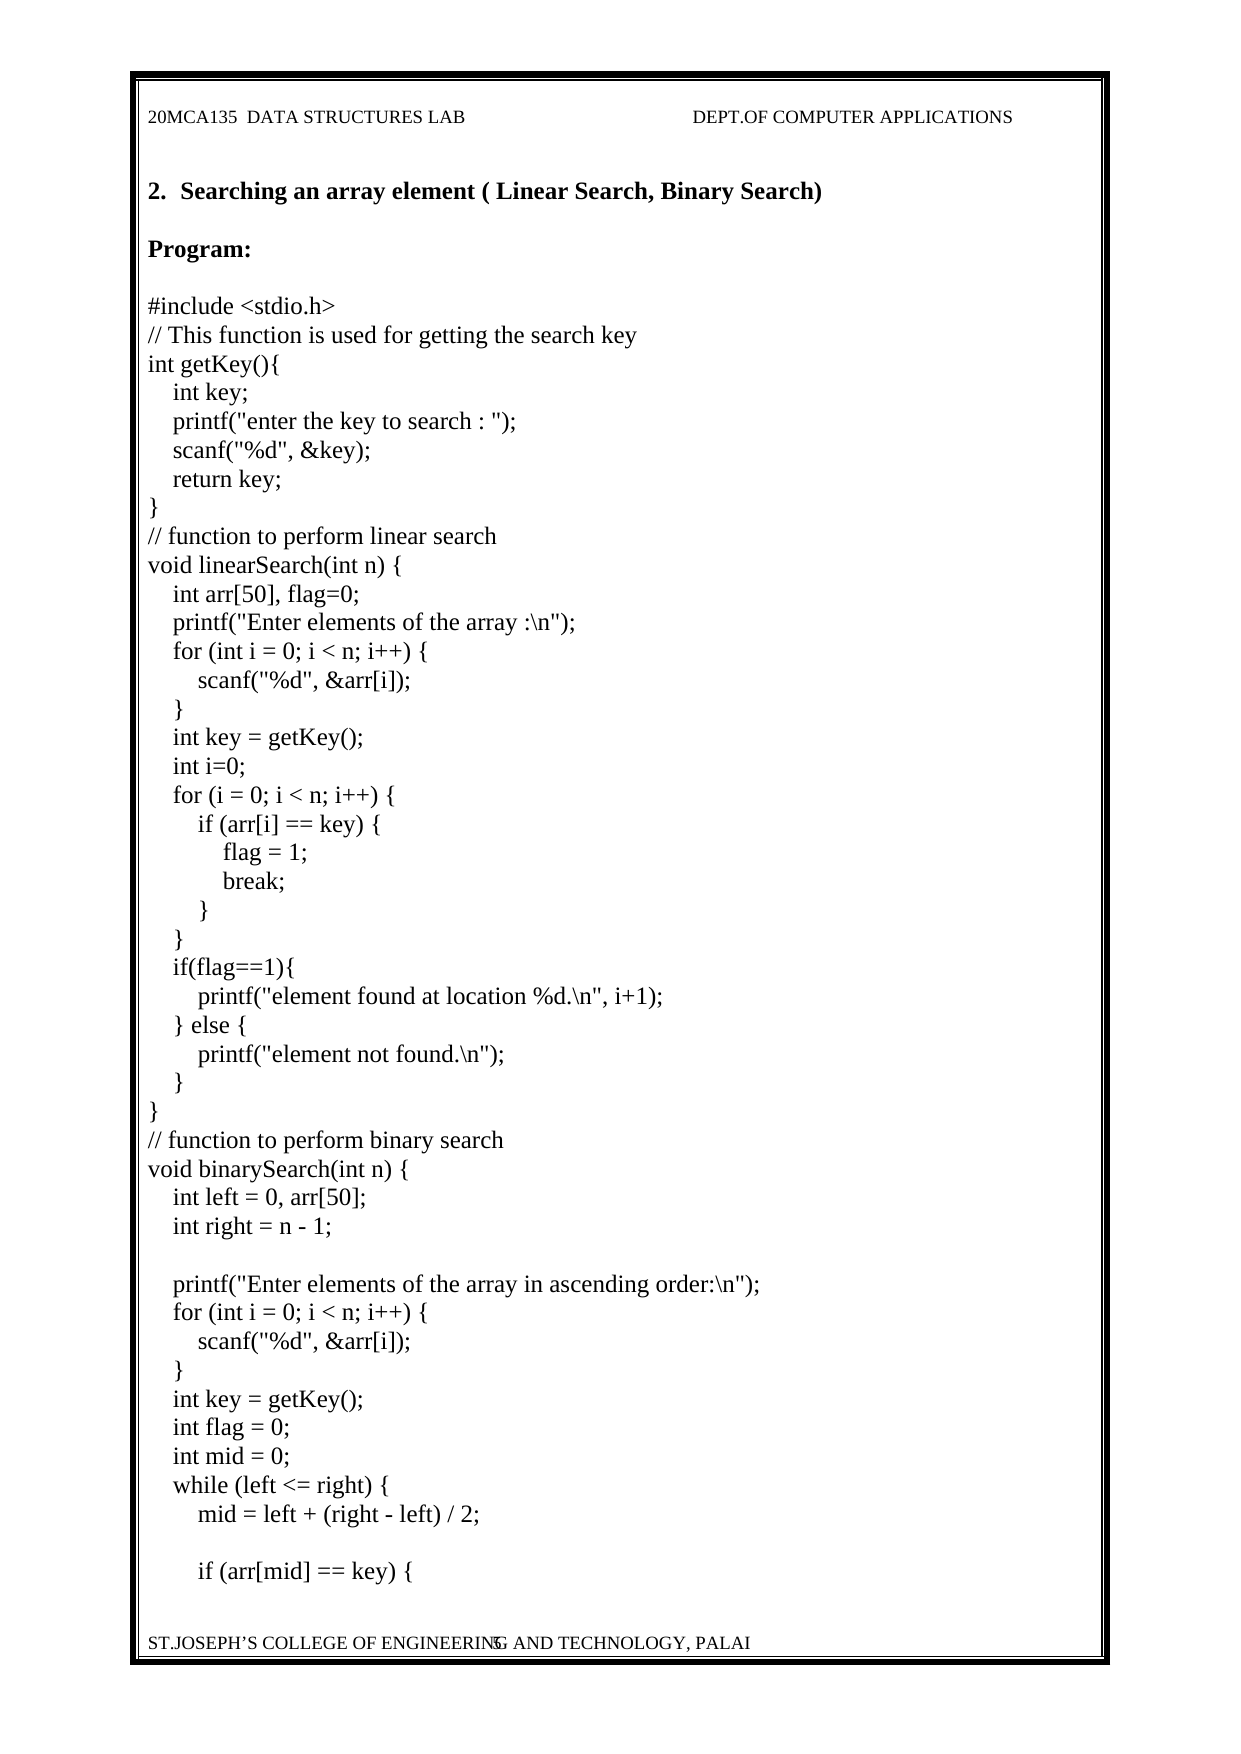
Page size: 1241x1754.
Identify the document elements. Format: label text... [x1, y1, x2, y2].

text } [148, 924, 1093, 952]
text int key = getKey(); [148, 722, 1093, 751]
text printf("Enter elements of the array :\n"); [148, 607, 1093, 636]
text } [148, 492, 1093, 521]
text int flag = 0; [148, 1412, 1093, 1441]
text // function to perform binary search [148, 1125, 1093, 1154]
text scanf("%d", &arr[i]); [148, 665, 1093, 694]
text if (arr[i] == key) { [148, 809, 1093, 837]
text int left = 0, arr[50]; [148, 1182, 1093, 1211]
text printf("enter the key to search : "); [148, 406, 1093, 435]
text scanf("%d", &key); [148, 435, 1093, 464]
text if(flag==1){ [148, 952, 1093, 981]
text Program: [148, 234, 1093, 262]
text for (i = 0; i < n; i++) { [148, 780, 1093, 809]
text } [148, 895, 1093, 924]
text printf("element found at location %d.\n", i+1); [148, 981, 1093, 1010]
text int right = n - 1; [148, 1211, 1093, 1240]
text int arr[50], flag=0; [148, 579, 1093, 607]
text // function to perform linear search [148, 521, 1093, 550]
text return key; [148, 464, 1093, 492]
text } [148, 694, 1093, 722]
text #include <stdio.h> [148, 291, 1093, 320]
text while (left <= right) { [148, 1470, 1093, 1499]
text break; [148, 866, 1093, 895]
text } [148, 1067, 1093, 1096]
text scanf("%d", &arr[i]); [148, 1326, 1093, 1355]
text for (int i = 0; i < n; i++) { [148, 636, 1093, 665]
text printf("Enter elements of the array in ascending order:\n"); [148, 1269, 1093, 1297]
text printf("element not found.\n"); [148, 1039, 1093, 1067]
text // This function is used for getting the search key [148, 320, 1093, 349]
text if (arr[mid] == key) { [148, 1556, 1093, 1585]
text void linearSearch(int n) { [148, 550, 1093, 579]
text } [148, 1355, 1093, 1384]
text for (int i = 0; i < n; i++) { [148, 1297, 1093, 1326]
text void binarySearch(int n) { [148, 1154, 1093, 1182]
text flag = 1; [148, 837, 1093, 866]
text } else { [148, 1010, 1093, 1039]
text int getKey(){ [148, 349, 1093, 377]
text int key = getKey(); [148, 1384, 1093, 1412]
text int i=0; [148, 751, 1093, 780]
text } [148, 1096, 1093, 1125]
text int key; [148, 377, 1093, 406]
text int mid = 0; [148, 1441, 1093, 1470]
list Searching an array element ( Linear Search, Binary Search) [148, 176, 1093, 205]
text mid = left + (right - left) / 2; [148, 1499, 1093, 1527]
